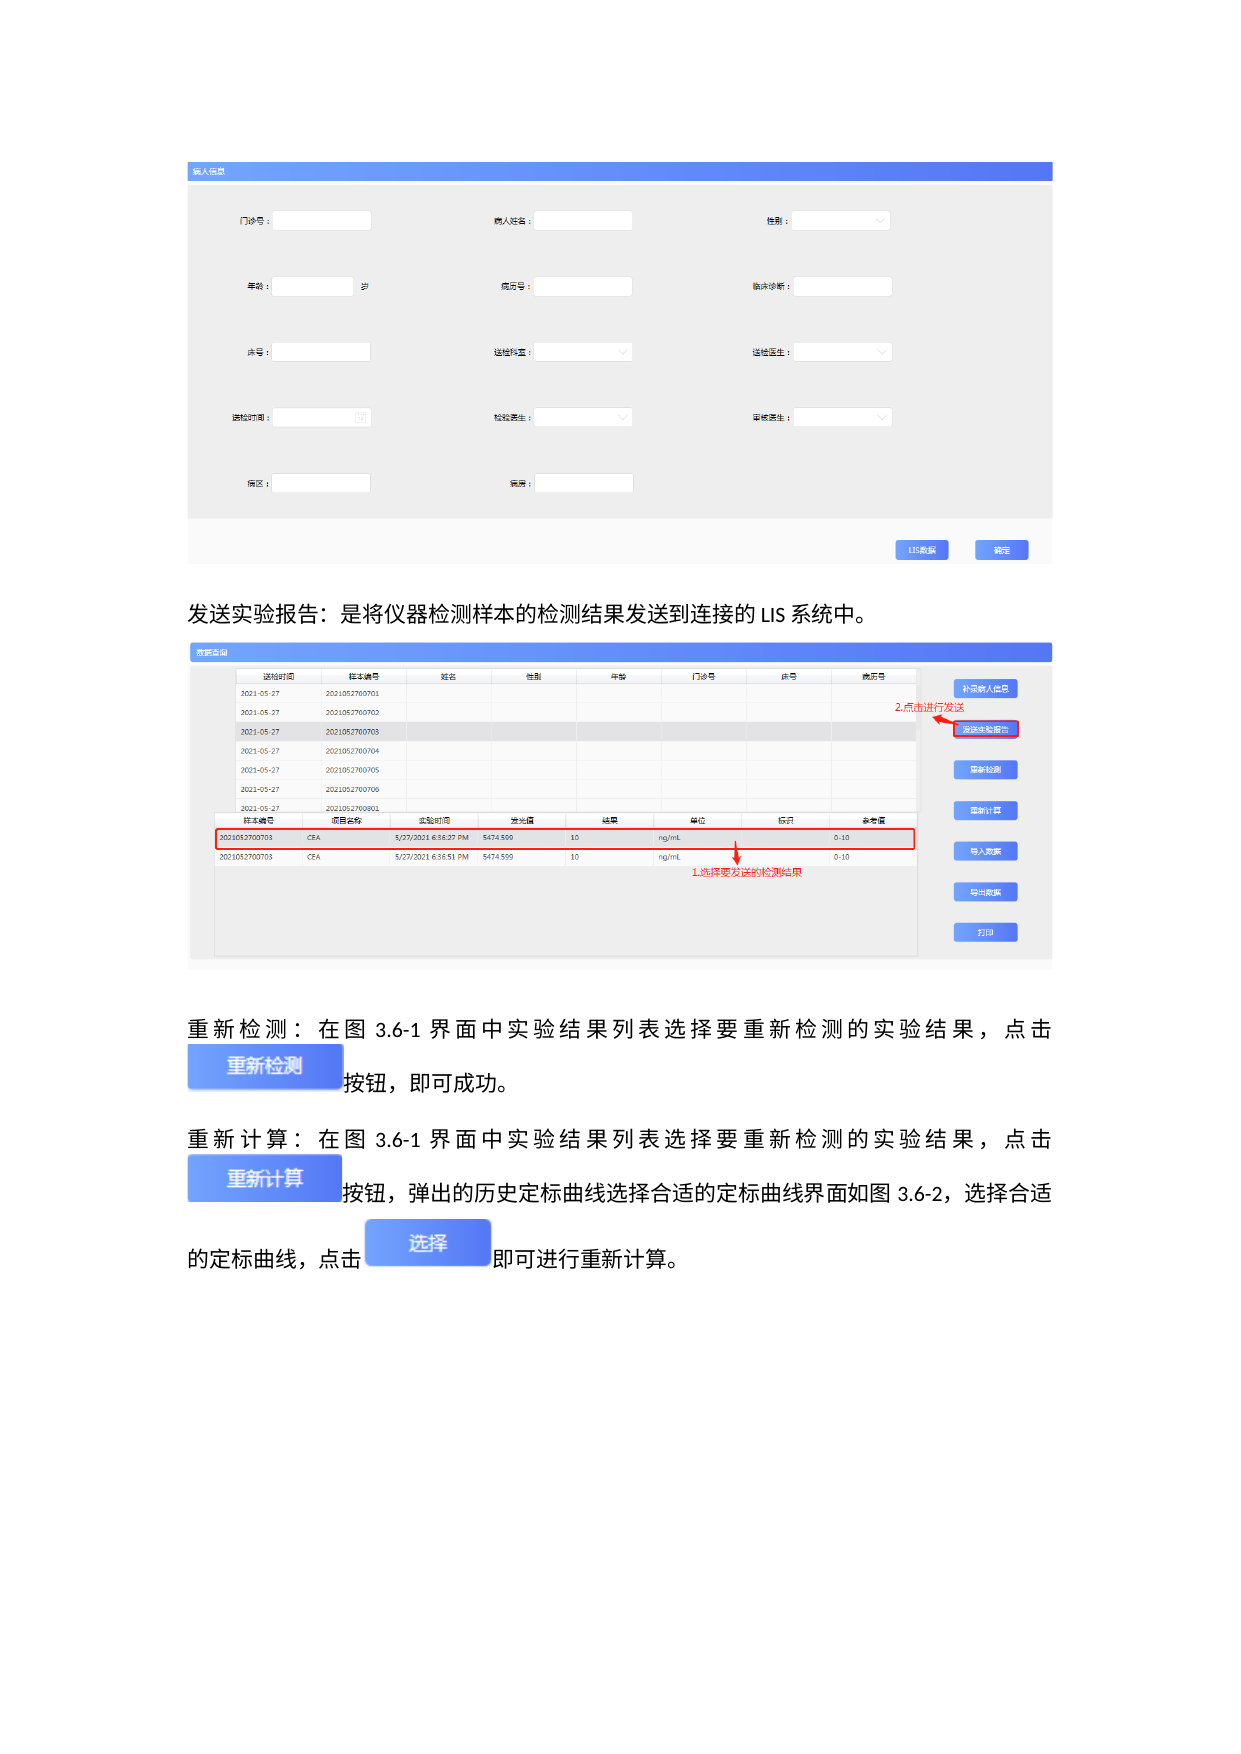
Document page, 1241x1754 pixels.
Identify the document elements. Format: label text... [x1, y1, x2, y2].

text 重新计算：在图3.6-1界面中实验结果列表选择要重新检测的实验结果，点击按钮，弹出的历史定标曲线选择合适的定标曲线界面如图3.6-2，选择合适的定标曲线，点击即可进行重新计算。 [187, 1122, 1053, 1284]
text 重新检测：在图3.6-1界面中实验结果列表选择要重新检测的实验结果，点击按钮，即可成功。 [187, 1012, 1053, 1109]
picture [362, 1219, 493, 1268]
text 发送实验报告：是将仪器检测样本的检测结果发送到连接的LIS系统中。 [187, 597, 1053, 629]
picture [187, 1044, 344, 1092]
picture [187, 1154, 343, 1202]
picture [187, 162, 1053, 564]
picture [187, 642, 1053, 970]
